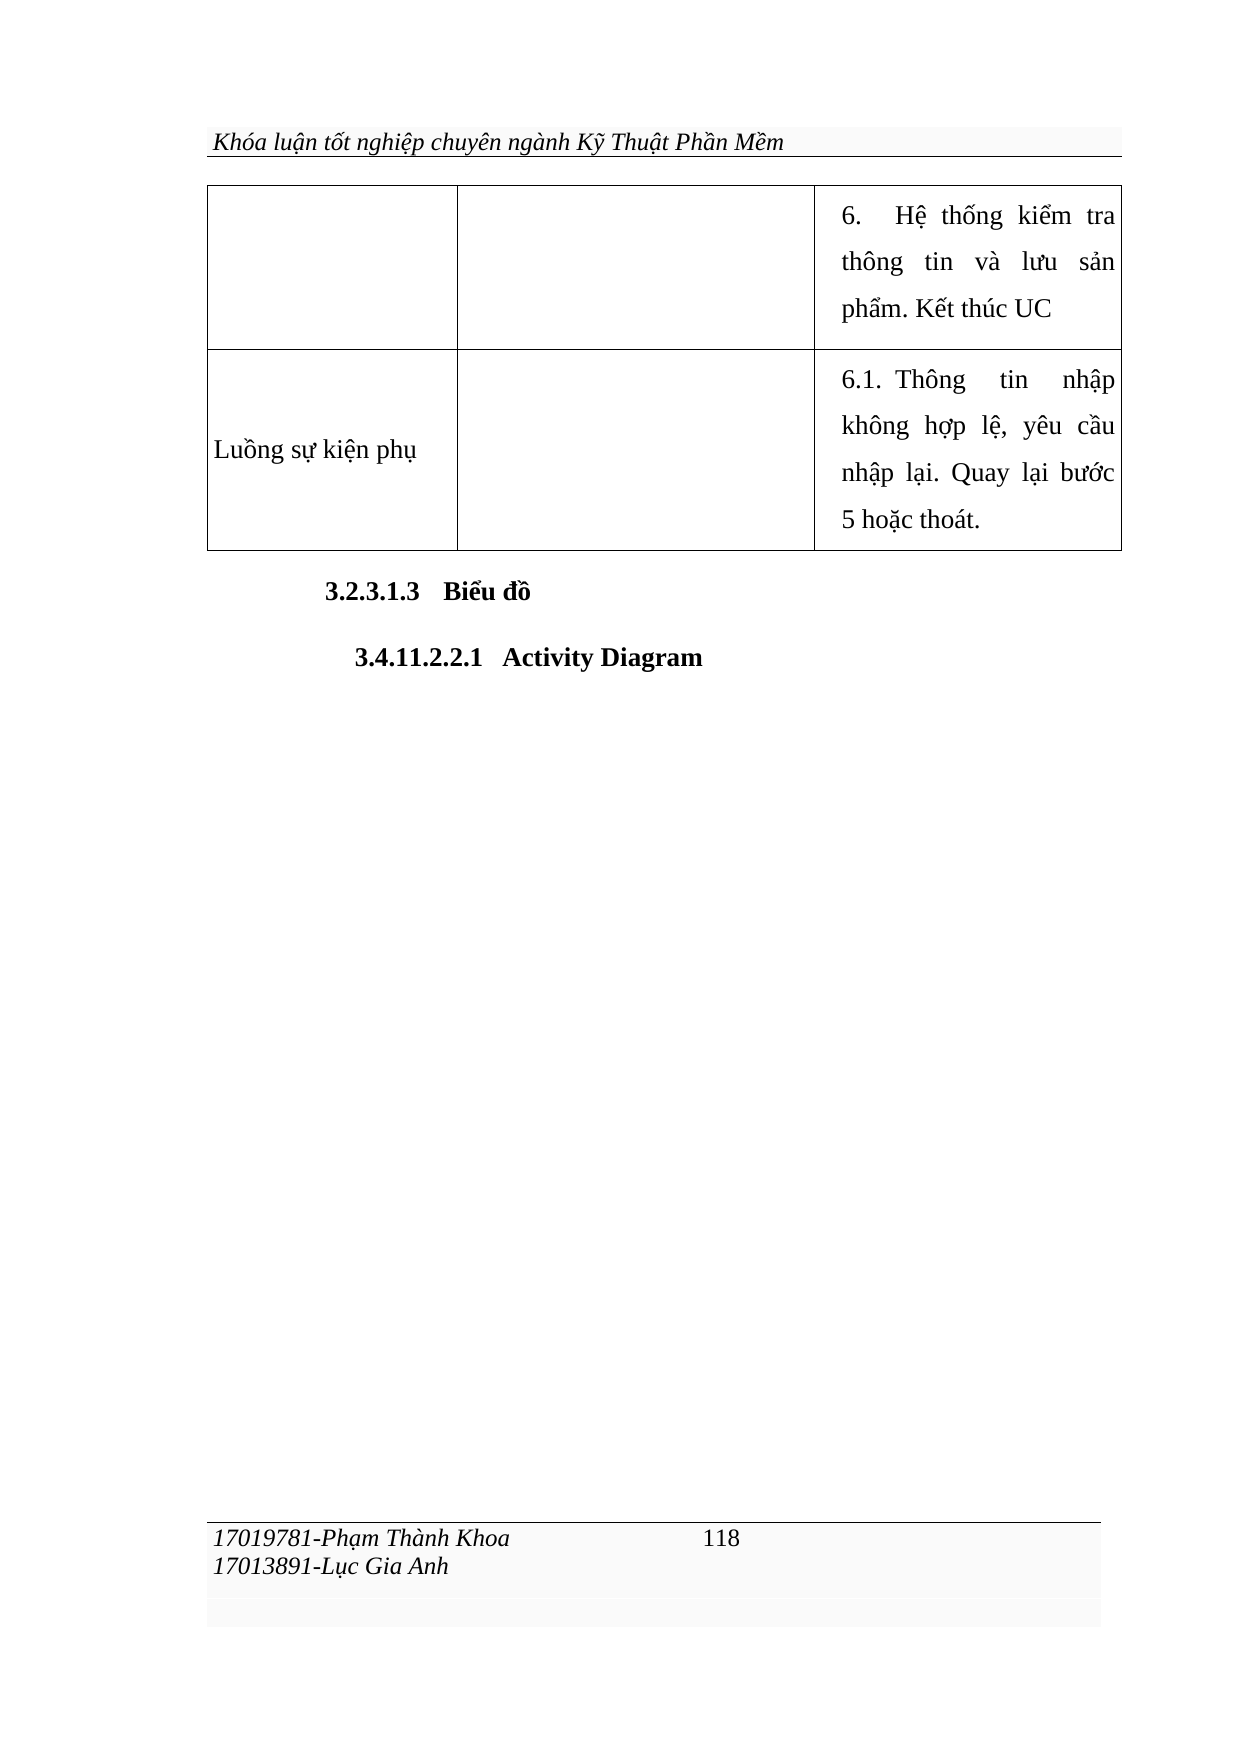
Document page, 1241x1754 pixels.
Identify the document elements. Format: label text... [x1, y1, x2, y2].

table_cell [458, 186, 814, 349]
table_cell Hệ thống kiểm tra thông tin và lưu sản phẩm. Kết thúc UC [815, 186, 1121, 349]
subtitle Activity Diagram [354, 641, 1122, 672]
table_cell [458, 350, 814, 549]
table_cell Luồng sự kiện phụ [208, 350, 457, 549]
table_cell Thông tin nhập không hợp lệ, yêu cầu nhập lại. Quay lại bước 5 hoặc thoát. [815, 350, 1121, 549]
subtitle Biểu đồ [325, 576, 1122, 607]
